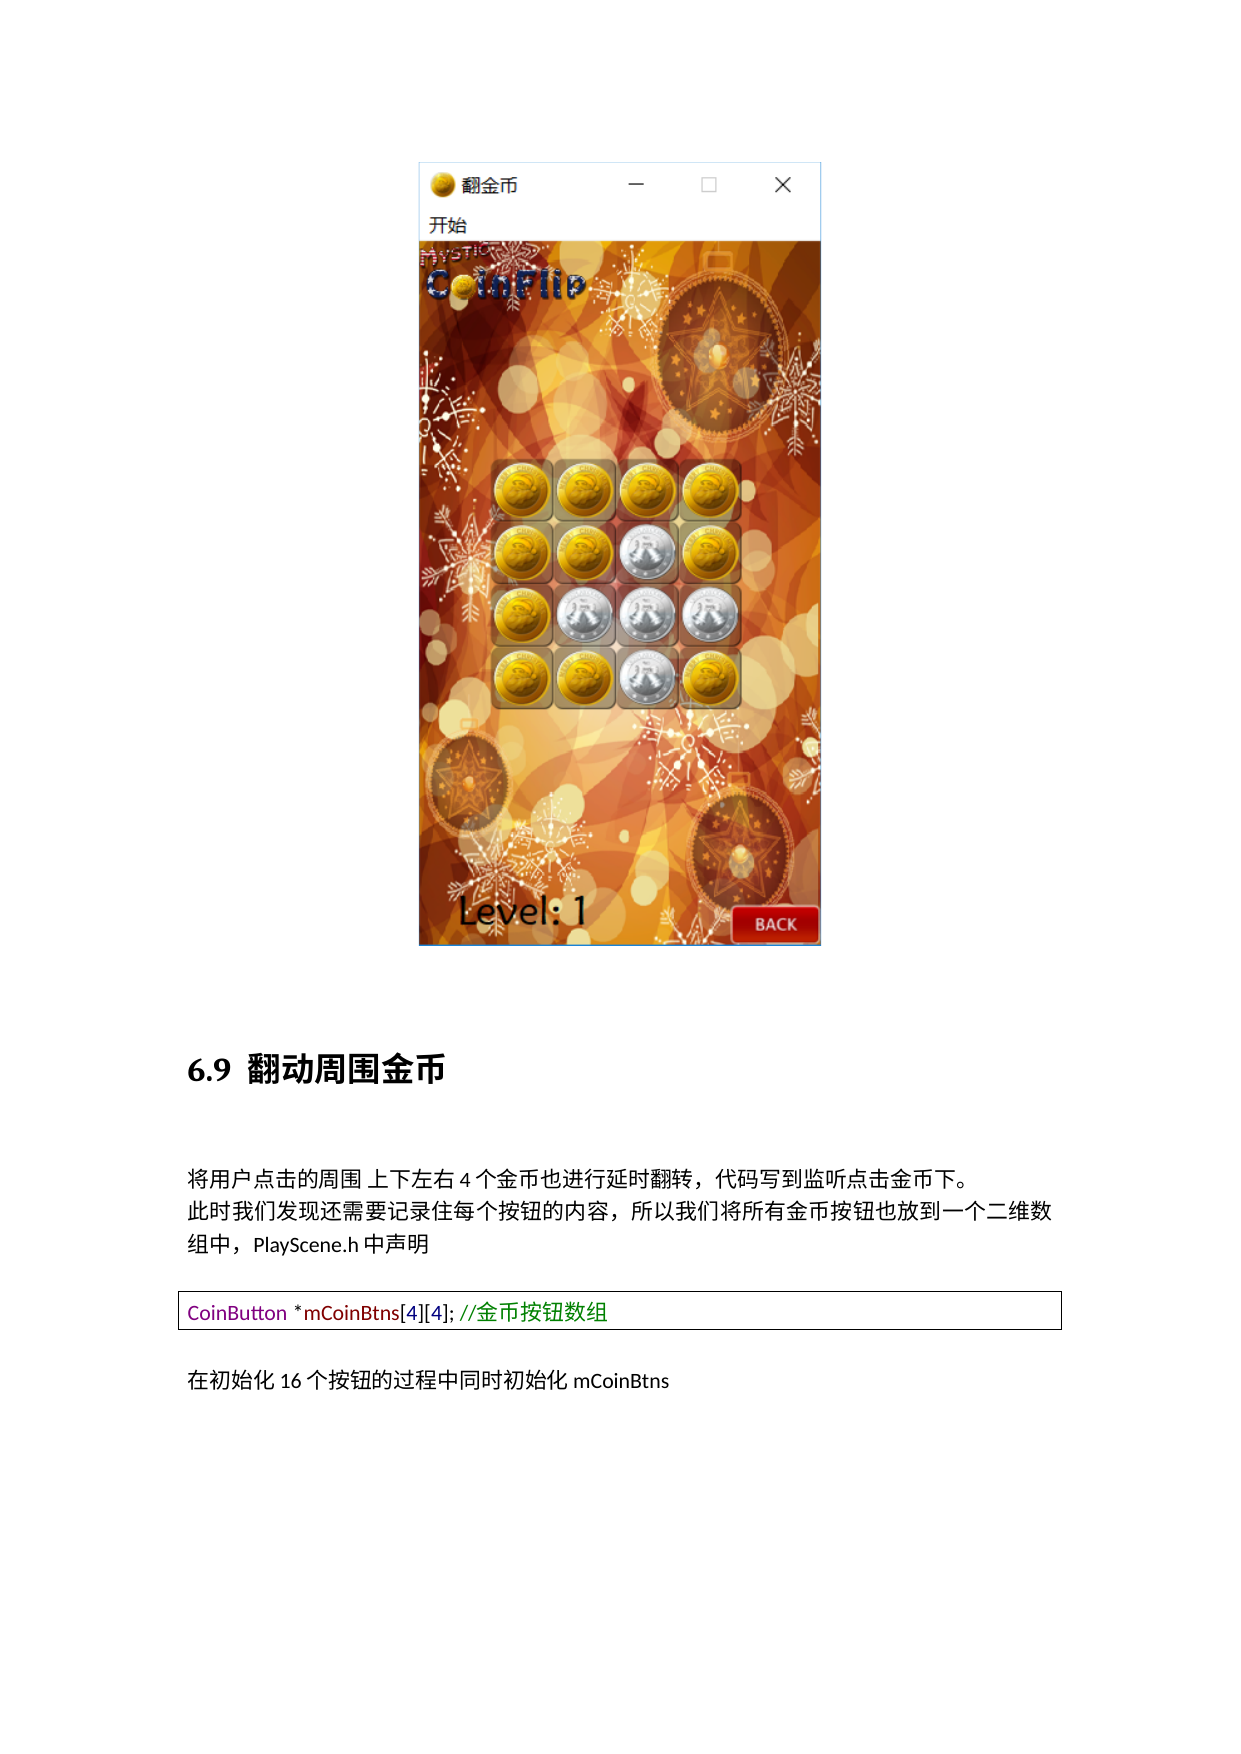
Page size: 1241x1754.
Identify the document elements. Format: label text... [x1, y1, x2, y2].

text CoinButton *mCoinBtns[4][4]; //金币按钮数组 [179, 1292, 1061, 1329]
text 将用户点击的周围 上下左右4个金币也进行延时翻转，代码写到监听点击金币下。 [187, 1161, 1053, 1194]
subtitle 翻动周围金币 [187, 1034, 1053, 1099]
text 在初始化16个按钮的过程中同时初始化mCoinBtns [187, 1362, 1053, 1395]
text 此时我们发现还需要记录住每个按钮的内容，所以我们将所有金币按钮也放到一个二维数组中，PlayScene.h中声明 [187, 1194, 1053, 1259]
picture [418, 162, 822, 946]
